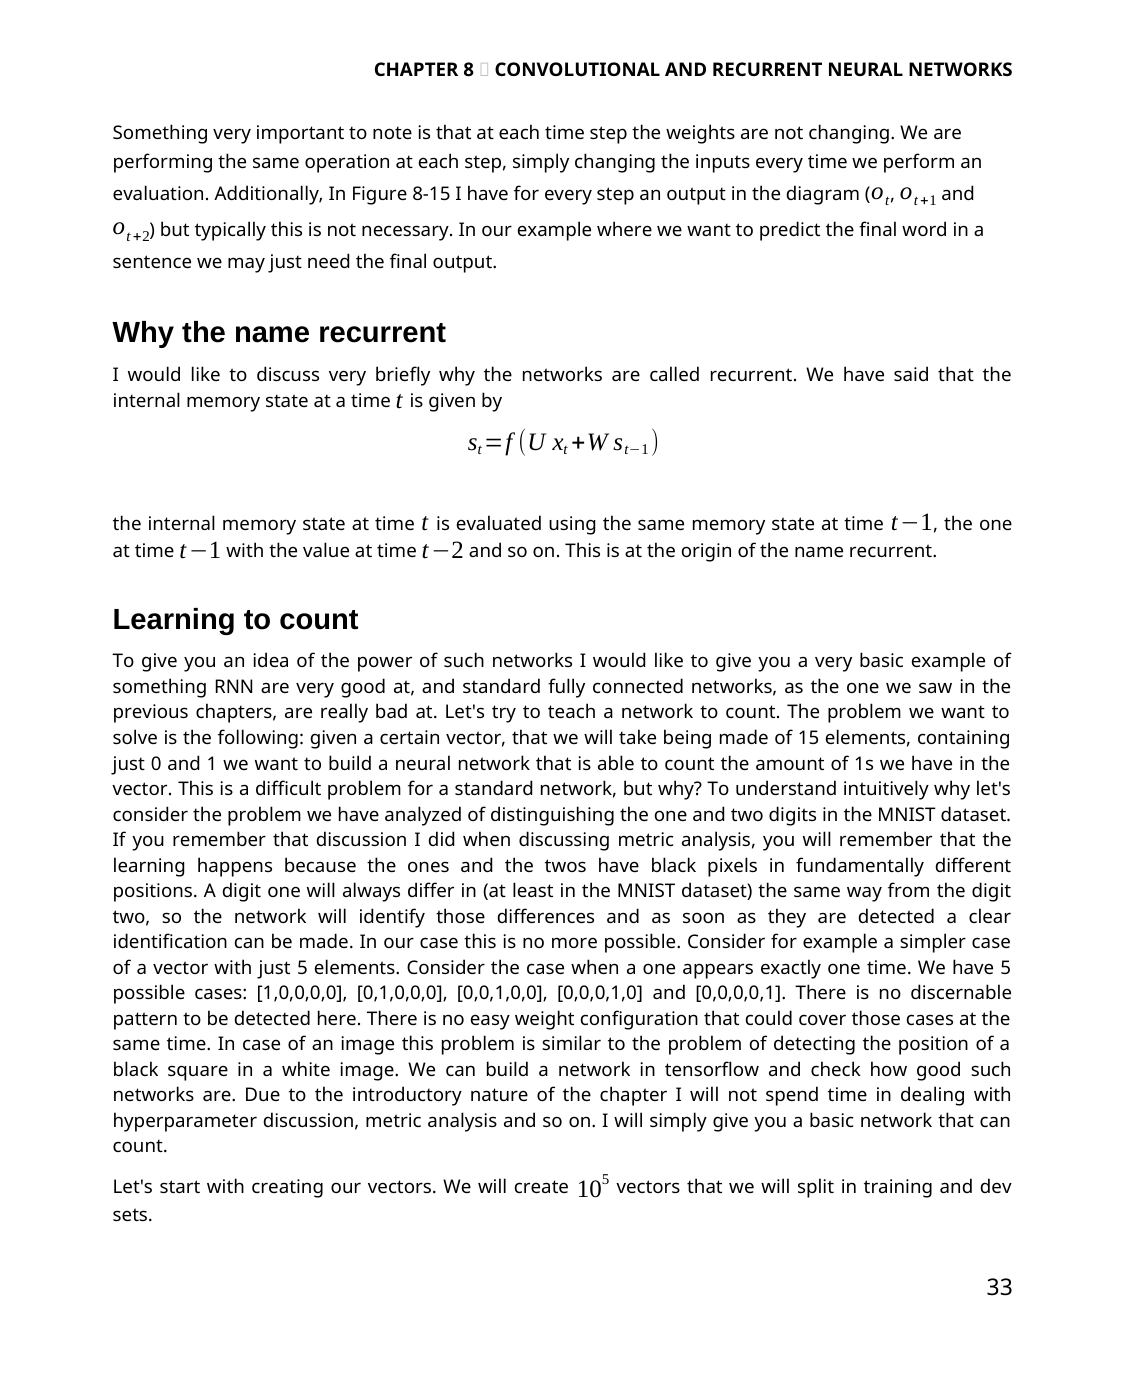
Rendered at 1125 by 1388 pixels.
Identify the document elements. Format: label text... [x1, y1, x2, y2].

text Something very important to note is that at each time step the weights are not changing. We are performing the same operation at each step, simply changing the inputs every time we perform an evaluation. Additionally, In Figure 8-15 I have for every step an output in the diagram (, and ) but typically this is not necessary. In our example where we want to predict the final word in a sentence we may just need the final output. [112, 119, 1012, 273]
text the internal memory state at time is evaluated using the same memory state at time , the one at time with the value at time and so on. This is at the origin of the name recurrent. [112, 509, 1012, 564]
text I would like to discuss very briefly why the networks are called recurrent. We have said that the internal memory state at a time is given by [112, 361, 1012, 414]
subtitle Why the name recurrent [112, 315, 1012, 348]
text To give you an idea of the power of such networks I would like to give you a very basic example of something RNN are very good at, and standard fully connected networks, as the one we saw in the previous chapters, are really bad at. Let's try to teach a network to count. The problem we want to solve is the following: given a certain vector, that we will take being made of 15 elements, containing just 0 and 1 we want to build a neural network that is able to count the amount of 1s we have in the vector. This is a difficult problem for a standard network, but why? To understand intuitively why let's consider the problem we have analyzed of distinguishing the one and two digits in the MNIST dataset. If you remember that discussion I did when discussing metric analysis, you will remember that the learning happens because the ones and the twos have black pixels in fundamentally different positions. A digit one will always differ in (at least in the MNIST dataset) the same way from the digit two, so the network will identify those differences and as soon as they are detected a clear identification can be made. In our case this is no more possible. Consider for example a simpler case of a vector with just 5 elements. Consider the case when a one appears exactly one time. We have 5 possible cases: [1,0,0,0,0], [0,1,0,0,0], [0,0,1,0,0], [0,0,0,1,0] and [0,0,0,0,1]. There is no discernable pattern to be detected here. There is no easy weight configuration that could cover those cases at the same time. In case of an image this problem is similar to the problem of detecting the position of a black square in a white image. We can build a network in tensorflow and check how good such networks are. Due to the introductory nature of the chapter I will not spend time in dealing with hyperparameter discussion, metric analysis and so on. I will simply give you a basic network that can count. [112, 648, 1012, 1158]
subtitle Learning to count [112, 602, 1012, 635]
text Let's start with creating our vectors. We will create vectors that we will split in training and dev sets. [112, 1171, 1012, 1227]
